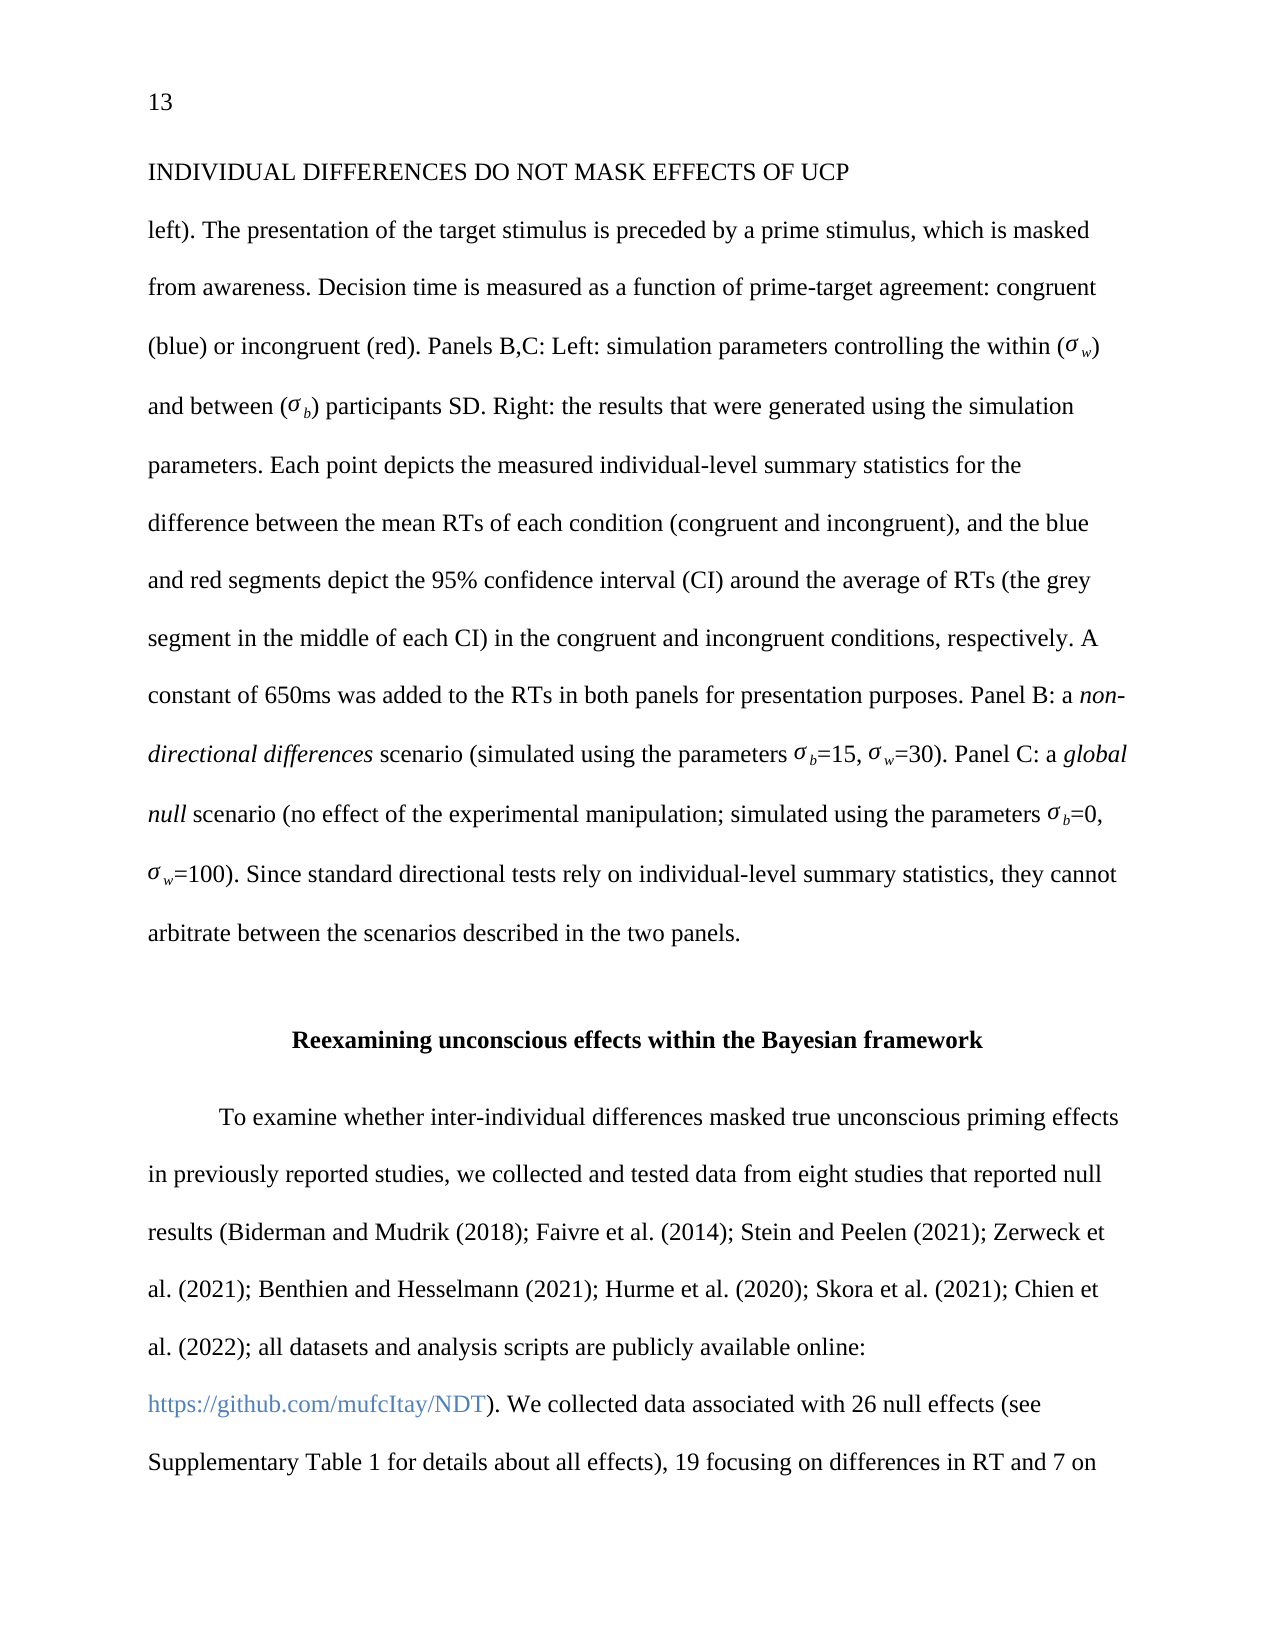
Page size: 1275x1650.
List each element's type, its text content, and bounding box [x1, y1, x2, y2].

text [148, 1102, 1127, 1475]
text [148, 215, 1127, 947]
subtitle Reexamining unconscious effects within the Bayesian framework [148, 1025, 1127, 1054]
